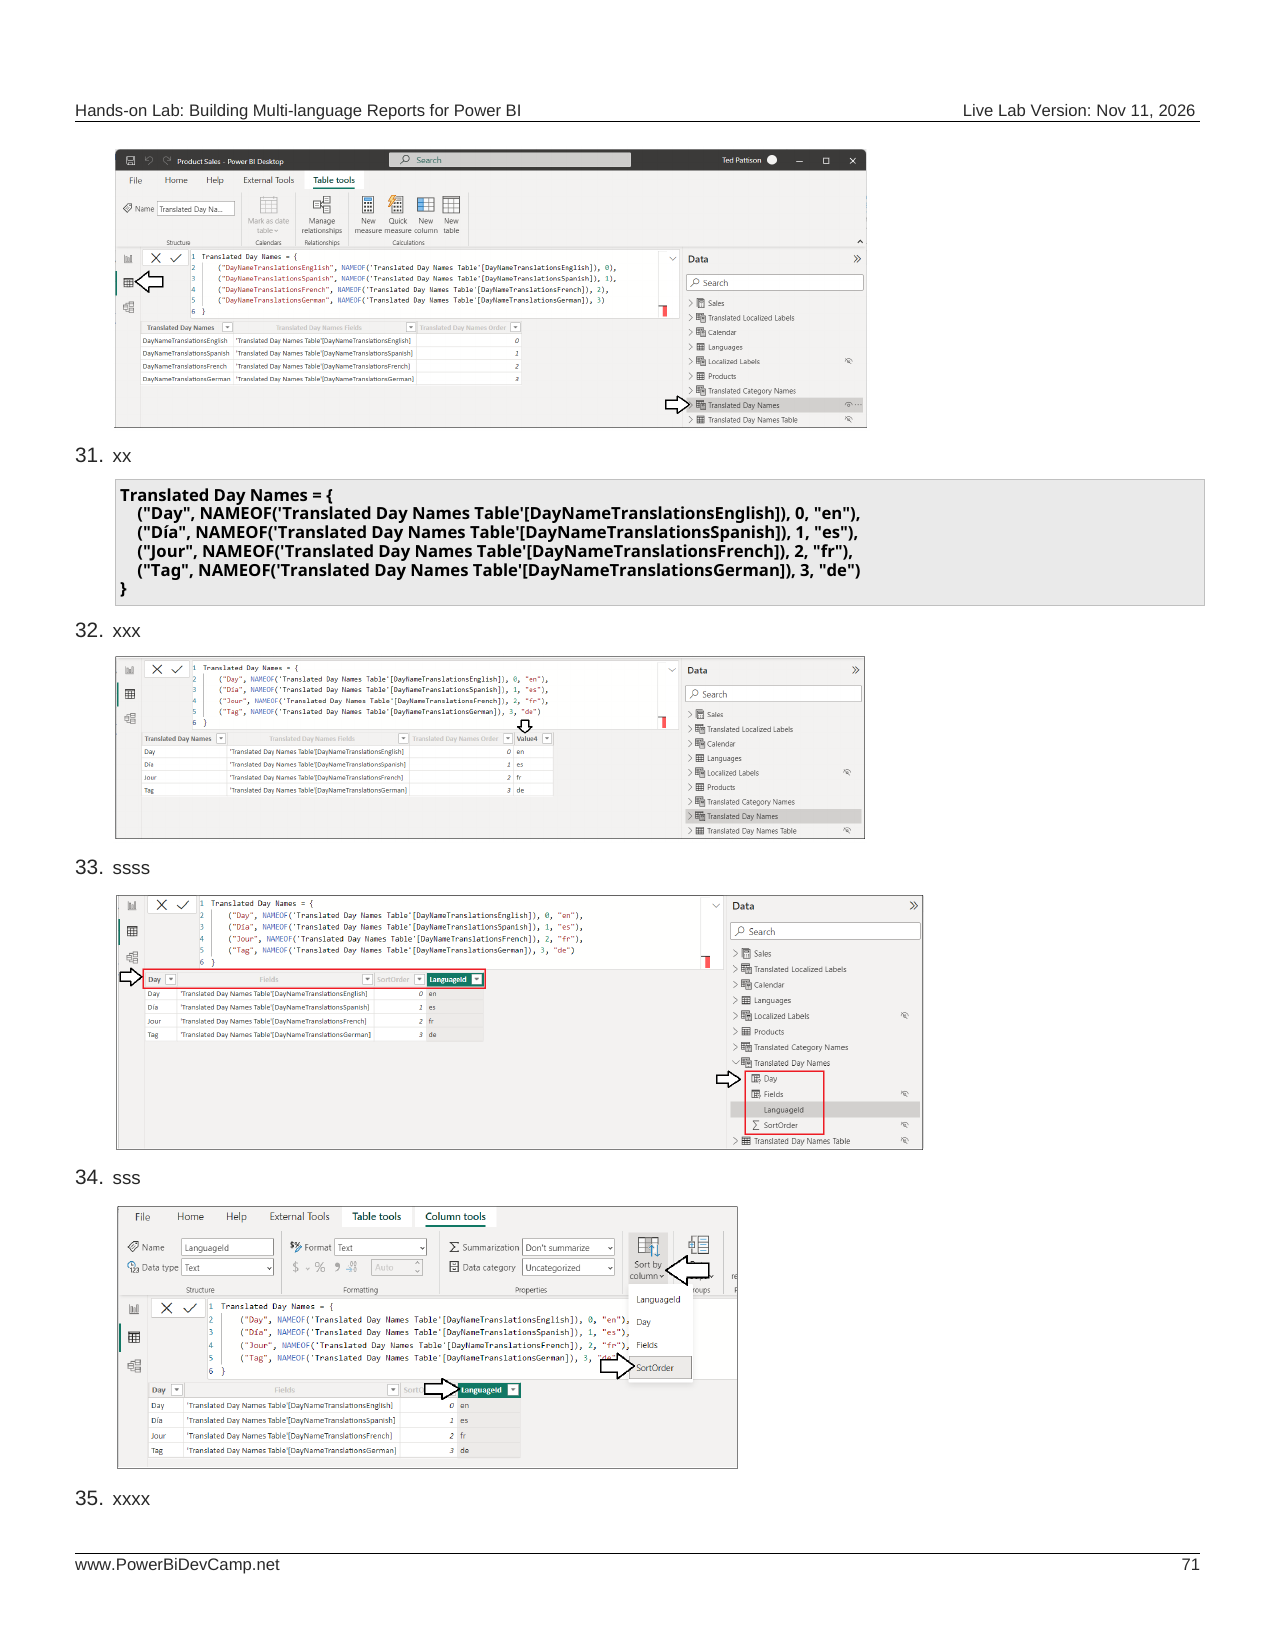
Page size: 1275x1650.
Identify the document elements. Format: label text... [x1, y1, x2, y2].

picture [112, 1201, 740, 1473]
text } [116, 573, 1204, 605]
text Translated Day Names = { [116, 480, 1204, 498]
text ("Day", NAMEOF('Translated Day Names Table'[DayNameTranslationsEnglish]), 0, "en"), [116, 498, 1204, 517]
text ssss [75, 855, 1200, 879]
text sss [75, 1165, 1200, 1189]
picture [112, 654, 868, 843]
text xxxx [75, 1485, 1200, 1509]
picture [112, 146, 870, 431]
text ("Tag", NAMEOF('Translated Day Names Table'[DayNameTranslationsGerman]), 3, "de") [116, 554, 1204, 573]
text ("Día", NAMEOF('Translated Day Names Table'[DayNameTranslationsSpanish]), 1, "es"), [116, 517, 1204, 536]
text xxx [75, 618, 1200, 642]
picture [112, 891, 925, 1153]
text ("Jour", NAMEOF('Translated Day Names Table'[DayNameTranslationsFrench]), 2, "fr"), [116, 536, 1204, 554]
text xx [75, 443, 1200, 467]
